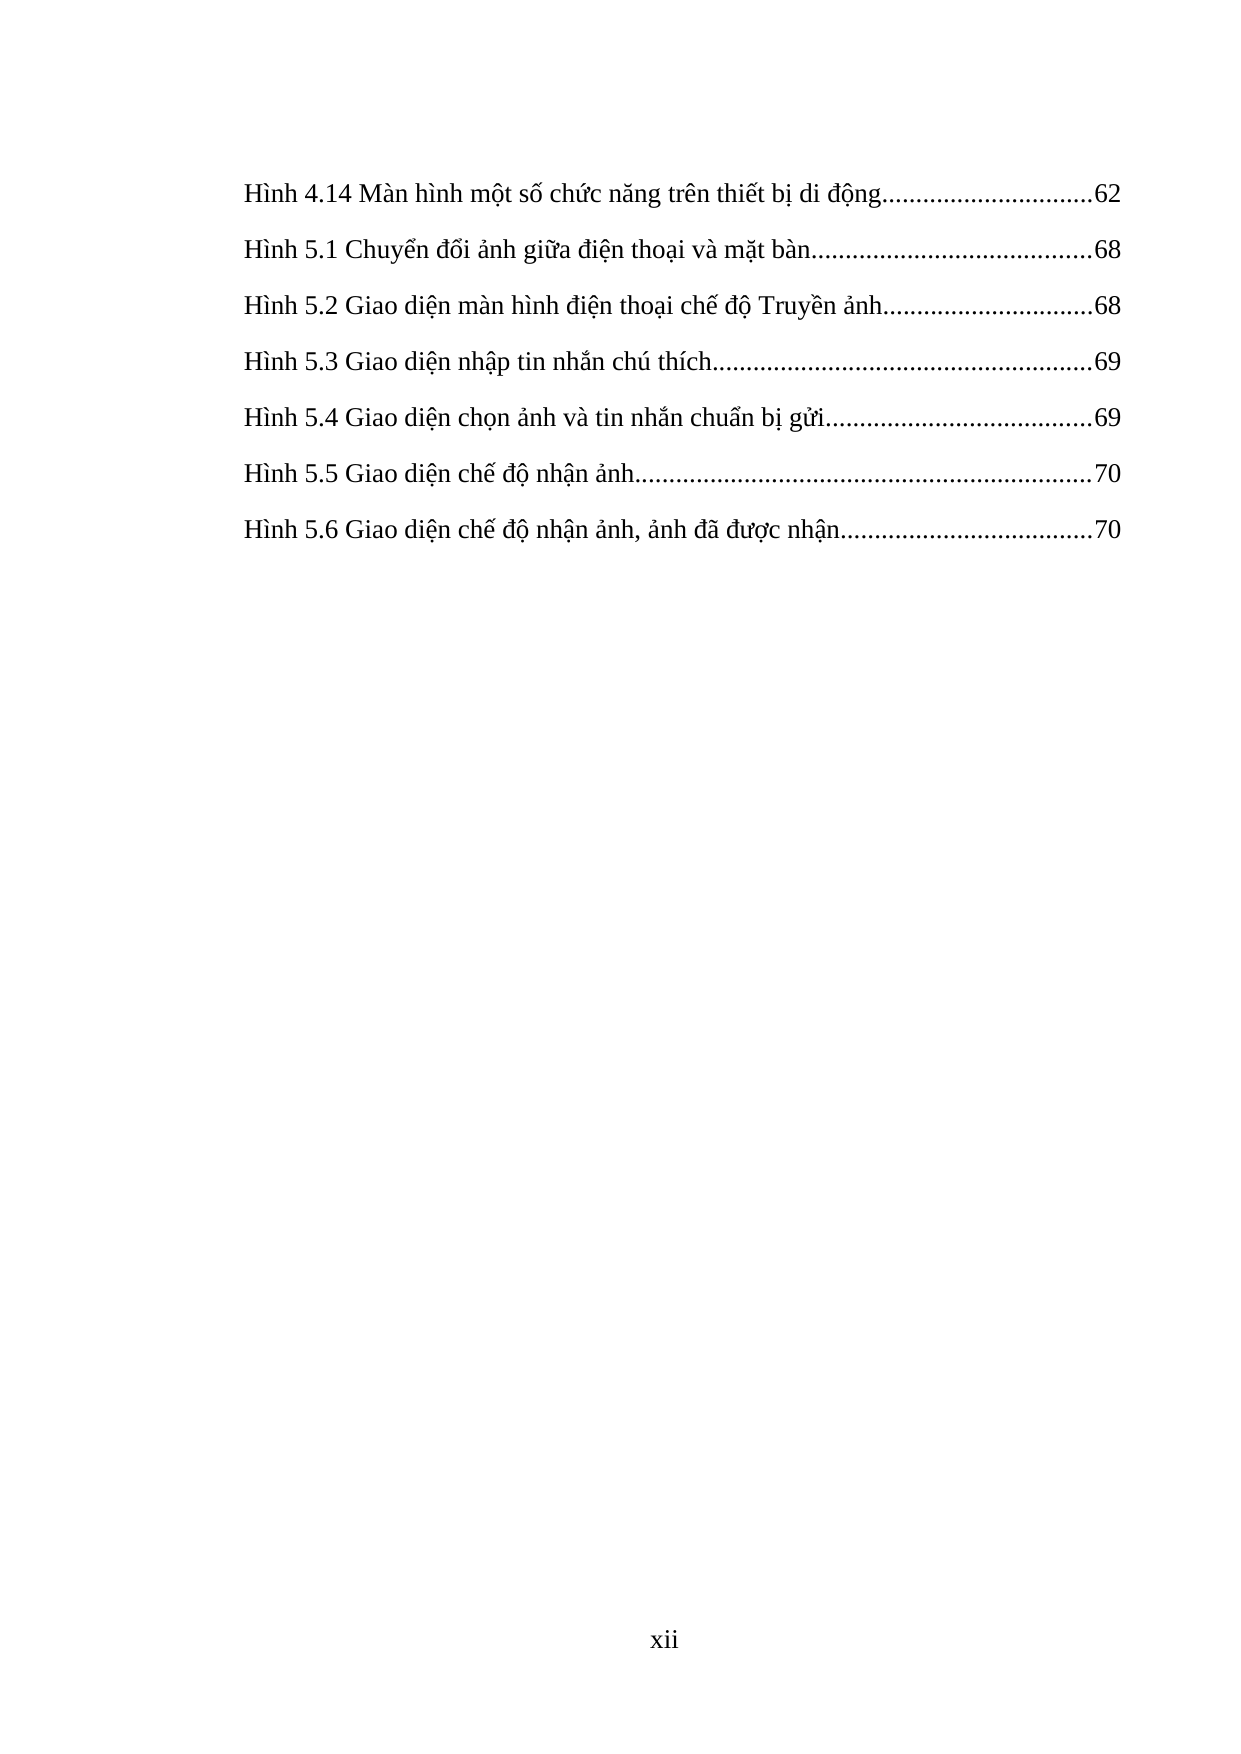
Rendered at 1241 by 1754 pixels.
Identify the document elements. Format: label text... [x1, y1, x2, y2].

text Hình 5.1 Chuyển đổi ảnh giữa điện thoại và mặt bàn 68 [206, 233, 1122, 264]
text Hình 4.14 Màn hình một số chức năng trên thiết bị di động 62 [206, 177, 1122, 208]
text Hình 5.6 Giao diện chế độ nhận ảnh, ảnh đã được nhận 70 [206, 513, 1122, 544]
text Hình 5.2 Giao diện màn hình điện thoại chế độ Truyền ảnh 68 [206, 289, 1122, 320]
text Hình 5.3 Giao diện nhập tin nhắn chú thích 69 [206, 345, 1122, 376]
text Hình 5.5 Giao diện chế độ nhận ảnh 70 [206, 457, 1122, 488]
text Hình 5.4 Giao diện chọn ảnh và tin nhắn chuẩn bị gửi 69 [206, 401, 1122, 432]
